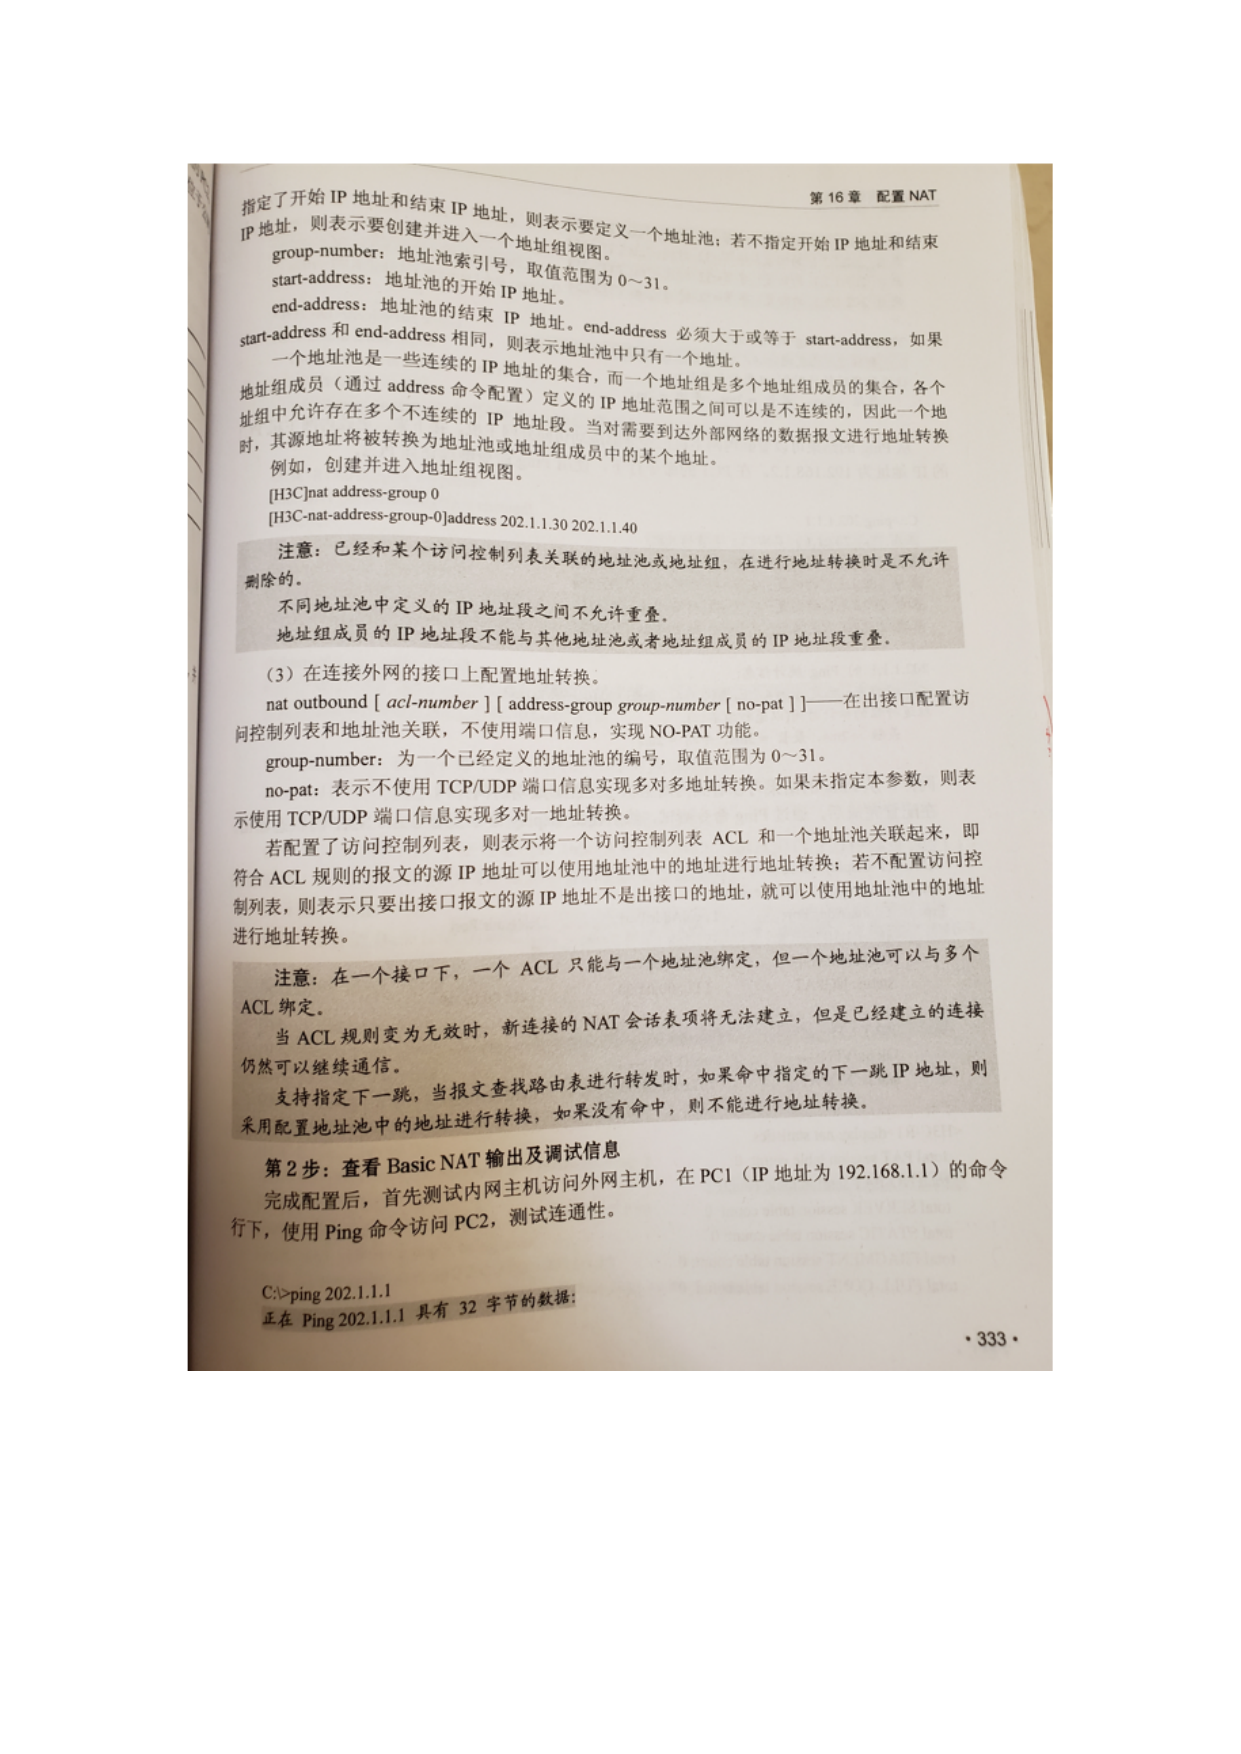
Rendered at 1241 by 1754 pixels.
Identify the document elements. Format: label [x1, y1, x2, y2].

picture [187, 162, 1053, 1371]
